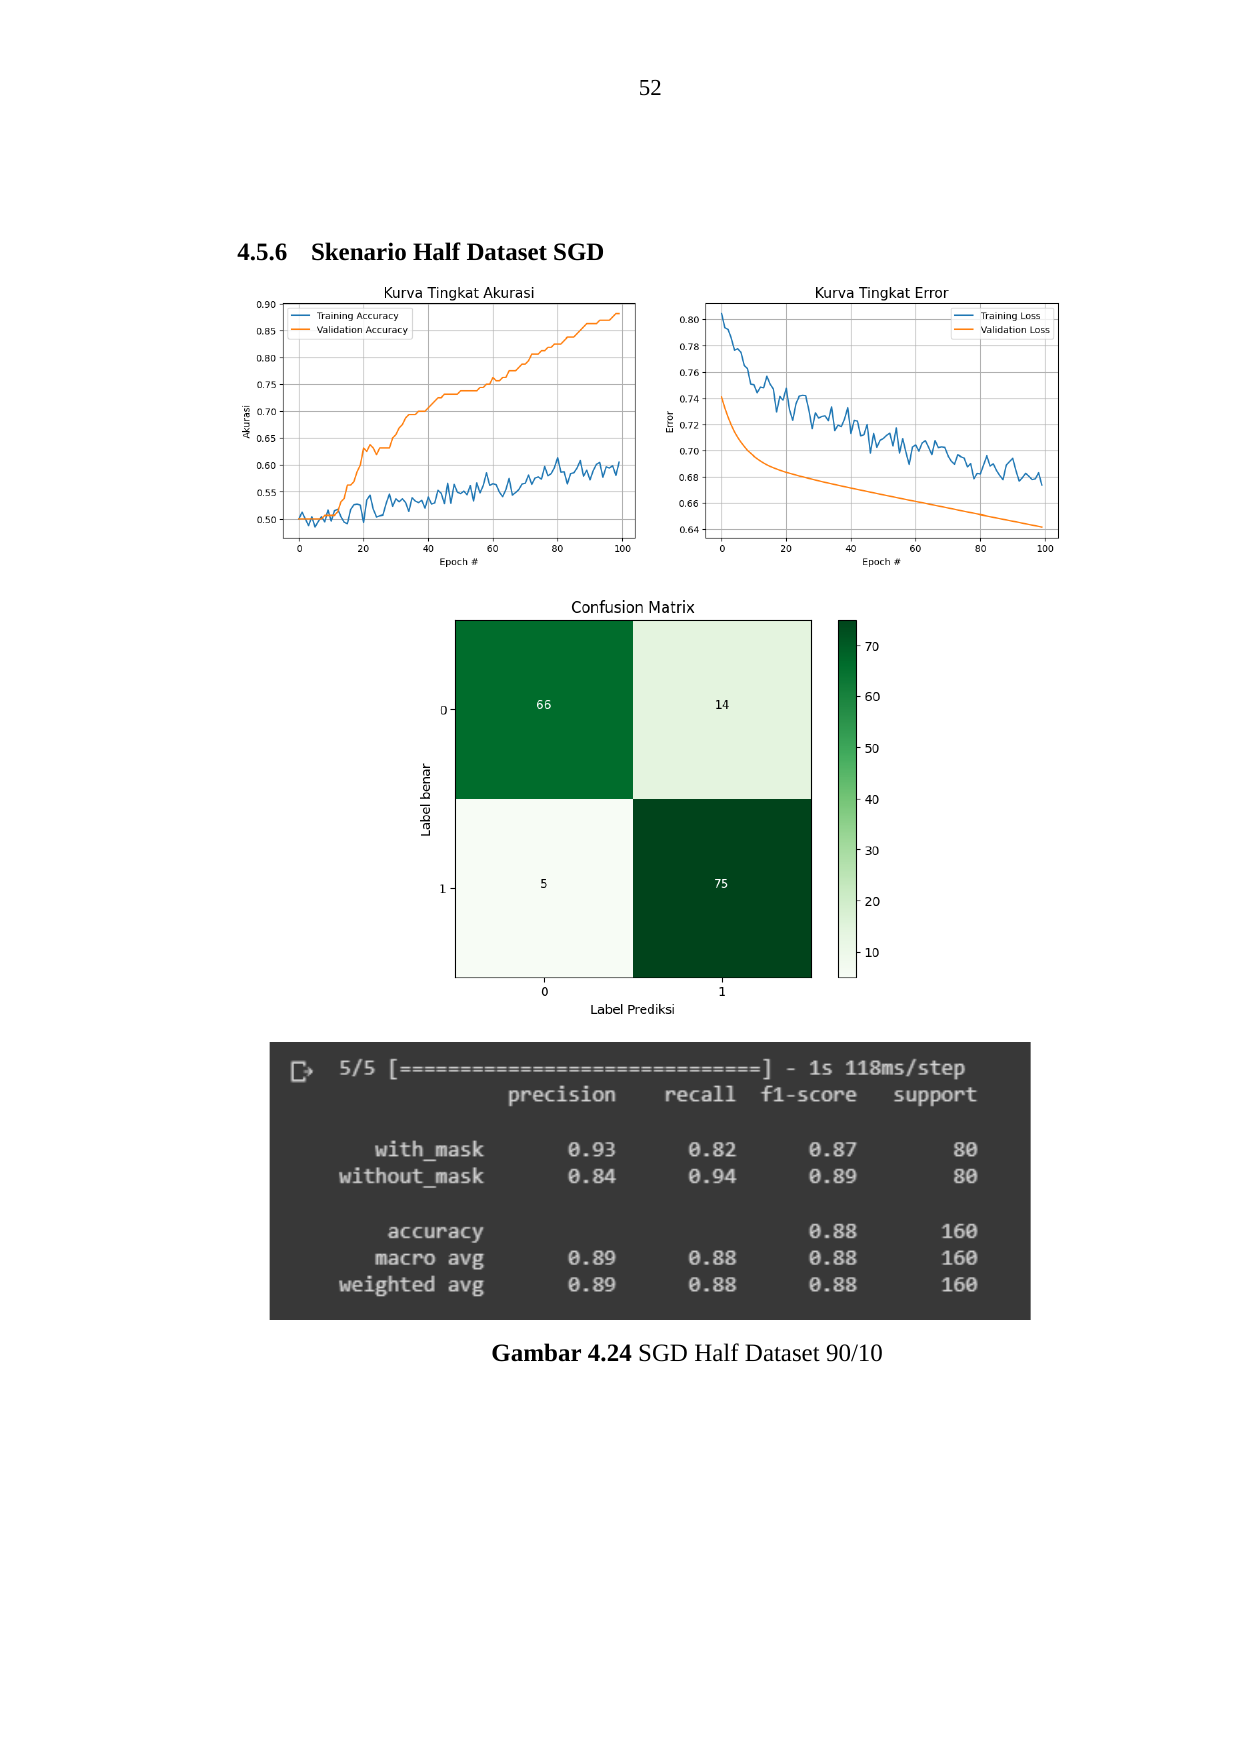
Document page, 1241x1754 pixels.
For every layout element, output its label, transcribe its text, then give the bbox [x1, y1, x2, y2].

subtitle 4.5.6 Skenario Half Dataset SGD [237, 237, 1063, 266]
picture [269, 1042, 1031, 1320]
picture [237, 280, 1064, 573]
picture [412, 591, 888, 1024]
text Gambar 4.24 SGD Half Dataset 90/10 [311, 1338, 1063, 1367]
